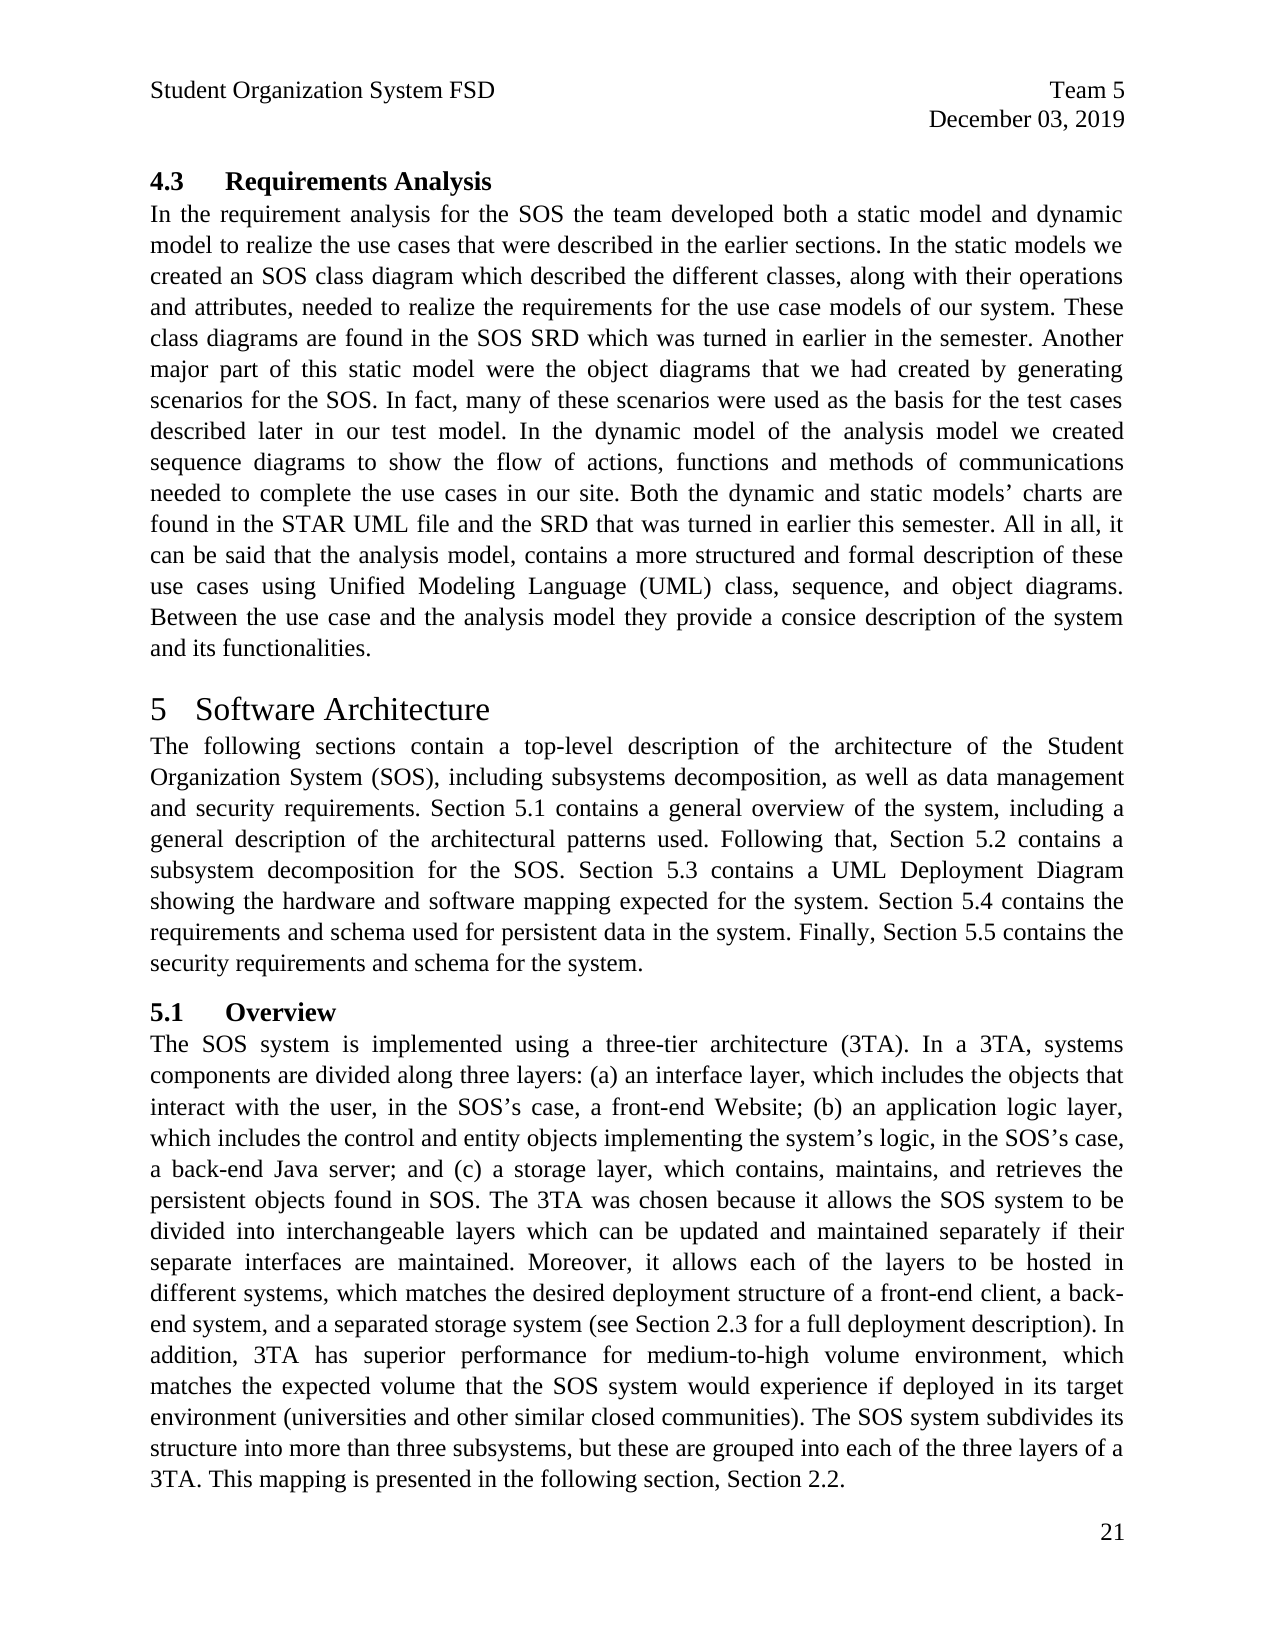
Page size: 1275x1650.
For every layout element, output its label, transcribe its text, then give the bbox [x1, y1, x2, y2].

subtitle Software Architecture [150, 689, 1125, 728]
text In the requirement analysis for the SOS the team developed both a static model and dynamic model to realize the use cases that were described in the earlier sections. In the static models we created an SOS class diagram which described the different classes, along with their operations and attributes, needed to realize the requirements for the use case models of our system. These class diagrams are found in the SOS SRD which was turned in earlier in the semester. Another major part of this static model were the object diagrams that we had created by generating scenarios for the SOS. In fact, many of these scenarios were used as the basis for the test cases described later in our test model. In the dynamic model of the analysis model we created sequence diagrams to show the flow of actions, functions and methods of communications needed to complete the use cases in our site. Both the dynamic and static models’ charts are found in the STAR UML file and the SRD that was turned in earlier this semester. All in all, it can be said that the analysis model, contains a more structured and formal description of these use cases using Unified Modeling Language (UML) class, sequence, and object diagrams. Between the use case and the analysis model they provide a consice description of the system and its functionalities. [150, 199, 1125, 662]
text The SOS system is implemented using a three-tier architecture (3TA). In a 3TA, systems components are divided along three layers: (a) an interface layer, which includes the objects that interact with the user, in the SOS’s case, a front-end Website; (b) an application logic layer, which includes the control and entity objects implementing the system’s logic, in the SOS’s case, a back-end Java server; and (c) a storage layer, which contains, maintains, and retrieves the persistent objects found in SOS. The 3TA was chosen because it allows the SOS system to be divided into interchangeable layers which can be updated and maintained separately if their separate interfaces are maintained. Moreover, it allows each of the layers to be hosted in different systems, which matches the desired deployment structure of a front-end client, a back-end system, and a separated storage system (see Section 2.3 for a full deployment description). In addition, 3TA has superior performance for medium-to-high volume environment, which matches the expected volume that the SOS system would experience if deployed in its target environment (universities and other similar closed communities). The SOS system subdivides its structure into more than three subsystems, but these are grouped into each of the three layers of a 3TA. This mapping is presented in the following section, Section 2.2. [150, 1029, 1125, 1493]
subtitle Overview [150, 996, 1125, 1027]
text The following sections contain a top-level description of the architecture of the Student Organization System (SOS), including subsystems decomposition, as well as data management and security requirements. Section 5.1 contains a general overview of the system, including a general description of the architectural patterns used. Following that, Section 5.2 contains a subsystem decomposition for the SOS. Section 5.3 contains a UML Deployment Diagram showing the hardware and software mapping expected for the system. Section 5.4 contains the requirements and schema used for persistent data in the system. Finally, Section 5.5 contains the security requirements and schema for the system. [150, 731, 1125, 977]
subtitle Requirements Analysis [150, 165, 1125, 197]
